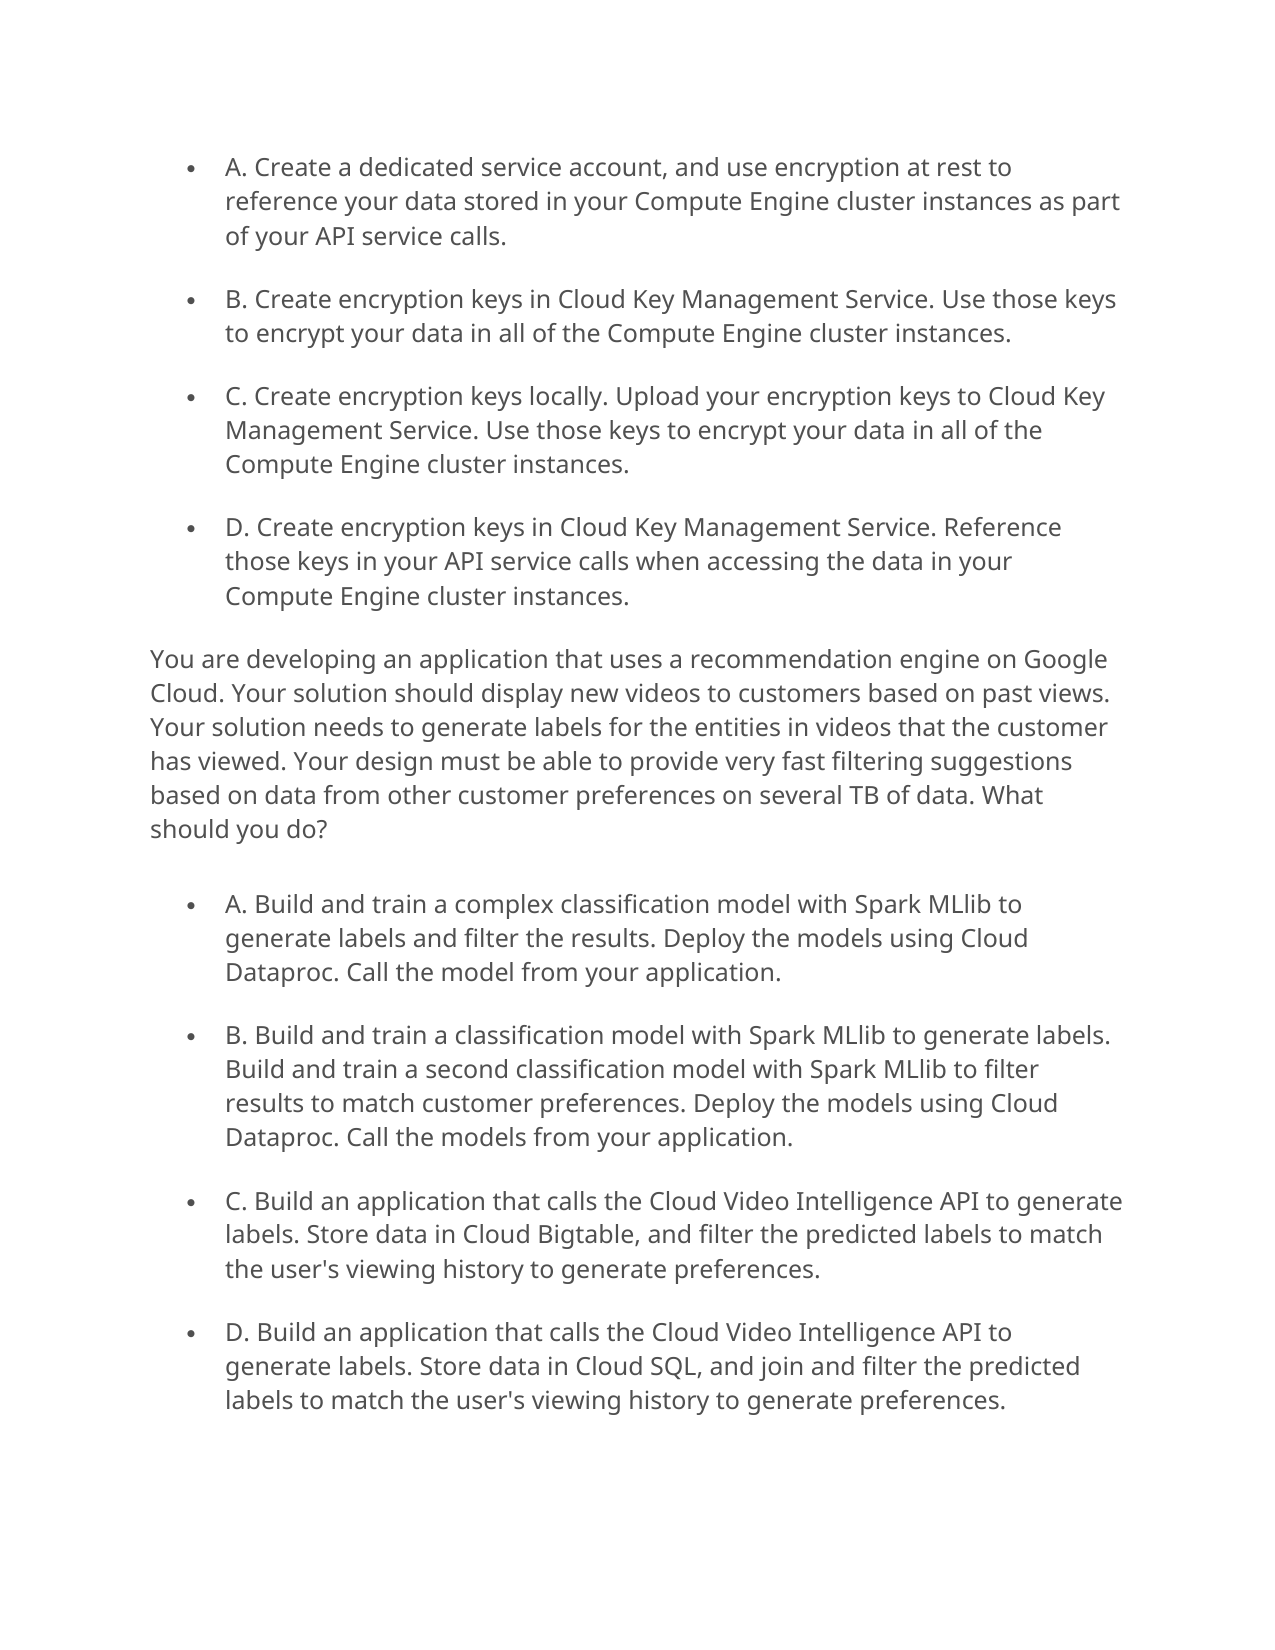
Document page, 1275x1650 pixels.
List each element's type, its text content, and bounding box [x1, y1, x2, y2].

list A. Build and train a complex classification model with Spark MLlib to generate labels and filter the results. Deploy the models using Cloud Dataproc. Call the model from your application. [187, 886, 1125, 988]
list C. Create encryption keys locally. Upload your encryption keys to Cloud Key Management Service. Use those keys to encrypt your data in all of the Compute Engine cluster instances. [187, 379, 1125, 481]
list C. Build an application that calls the Cloud Video Intelligence API to generate labels. Store data in Cloud Bigtable, and filter the predicted labels to match the user's viewing history to generate preferences. [187, 1183, 1125, 1285]
list B. Build and train a classification model with Spark MLlib to generate labels. Build and train a second classification model with Spark MLlib to filter results to match customer preferences. Deploy the models using Cloud Dataproc. Call the models from your application. [187, 1018, 1125, 1154]
text You are developing an application that uses a recommendation engine on Google Cloud. Your solution should display new videos to customers based on past views. Your solution needs to generate labels for the entities in videos that the customer has viewed. Your design must be able to provide very fast filtering suggestions based on data from other customer preferences on several TB of data. What should you do? [150, 641, 1125, 846]
list D. Build an application that calls the Cloud Video Intelligence API to generate labels. Store data in Cloud SQL, and join and filter the predicted labels to match the user's viewing history to generate preferences. [187, 1314, 1125, 1417]
list A. Create a dedicated service account, and use encryption at rest to reference your data stored in your Compute Engine cluster instances as part of your API service calls. [187, 150, 1125, 252]
list D. Create encryption keys in Cloud Key Management Service. Reference those keys in your API service calls when accessing the data in your Compute Engine cluster instances. [187, 510, 1125, 612]
list B. Create encryption keys in Cloud Key Management Service. Use those keys to encrypt your data in all of the Compute Engine cluster instances. [187, 281, 1125, 349]
